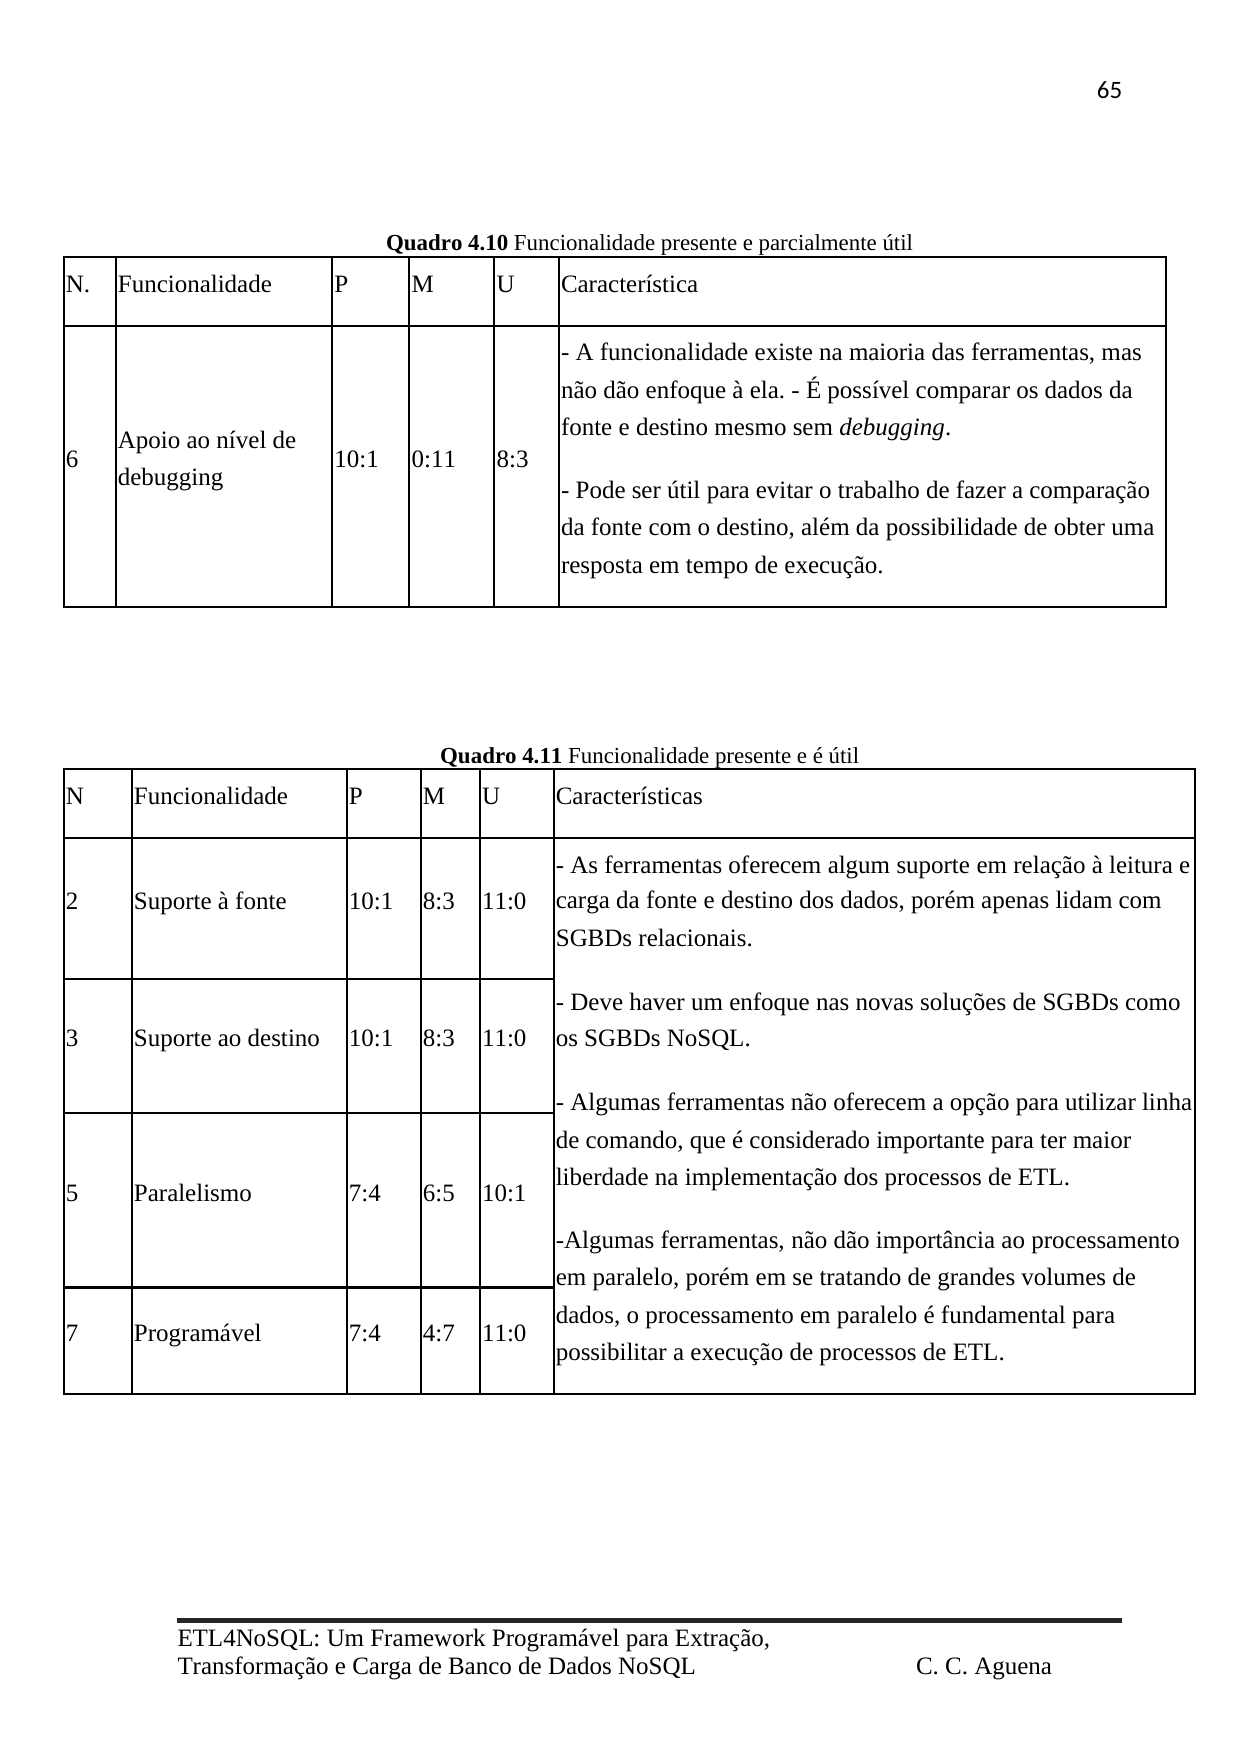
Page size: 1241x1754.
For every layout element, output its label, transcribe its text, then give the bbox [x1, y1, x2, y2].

table_cell 8:3 [495, 327, 558, 606]
table_cell 11:0 [481, 1289, 553, 1393]
table_cell 6 [65, 327, 115, 606]
table_header M [422, 770, 479, 837]
table_header M [410, 258, 493, 324]
table_header U [481, 770, 553, 837]
table_cell Suporte ao destino [133, 980, 346, 1112]
table_cell 10:1 [348, 980, 420, 1112]
table_header N. [65, 258, 115, 324]
table_header U [495, 258, 558, 324]
table_cell Paralelismo [133, 1114, 346, 1286]
table_cell 7 [65, 1289, 131, 1393]
table_header P [333, 258, 408, 324]
text Quadro 4.11 Funcionalidade presente e é útil [177, 733, 1122, 768]
table_cell 10:1 [481, 1114, 553, 1286]
table_cell Programável [133, 1289, 346, 1393]
table_cell 6:5 [422, 1114, 479, 1286]
table_cell 8:3 [422, 839, 479, 978]
table_cell Suporte à fonte [133, 839, 346, 978]
table_header P [348, 770, 420, 837]
table_header Característica [560, 258, 1165, 324]
table_cell 11:0 [481, 839, 553, 978]
table_cell 7:4 [348, 1114, 420, 1286]
table_cell 2 [65, 839, 131, 978]
table_cell 3 [65, 980, 131, 1112]
table_cell 10:1 [348, 839, 420, 978]
table_cell Apoio ao nível de debugging [117, 327, 331, 606]
table_cell 7:4 [348, 1289, 420, 1393]
table_cell 10:1 [333, 327, 408, 606]
table_cell - As ferramentas oferecem algum suporte em relação à leitura e carga da fonte e destino dos dados, porém apenas lidam com SGBDs relacionais. - Deve haver um enfoque nas novas soluções de SGBDs como os SGBDs NoSQL. - Algumas ferramentas não oferecem a opção para utilizar linha de comando, que é considerado importante para ter maior liberdade na implementação dos processos de ETL. -Algumas ferramentas, não dão importância ao processamento em paralelo, porém em se tratando de grandes volumes de dados, o processamento em paralelo é fundamental para possibilitar a execução de processos de ETL. [555, 839, 1194, 1393]
table_header Funcionalidade [133, 770, 346, 837]
table_cell 8:3 [422, 980, 479, 1112]
table_header Características [555, 770, 1194, 837]
table_header Funcionalidade [117, 258, 331, 324]
table_cell 0:11 [410, 327, 493, 606]
table_cell 11:0 [481, 980, 553, 1112]
text Quadro 4.10 Funcionalidade presente e parcialmente útil [177, 220, 1122, 256]
table_cell 4:7 [422, 1289, 479, 1393]
table_cell - A funcionalidade existe na maioria das ferramentas, mas não dão enfoque à ela. - É possível comparar os dados da fonte e destino mesmo sem debugging. - Pode ser útil para evitar o trabalho de fazer a comparação da fonte com o destino, além da possibilidade de obter uma resposta em tempo de execução. [560, 327, 1165, 606]
table_header N [65, 770, 131, 837]
table_cell 5 [65, 1114, 131, 1286]
